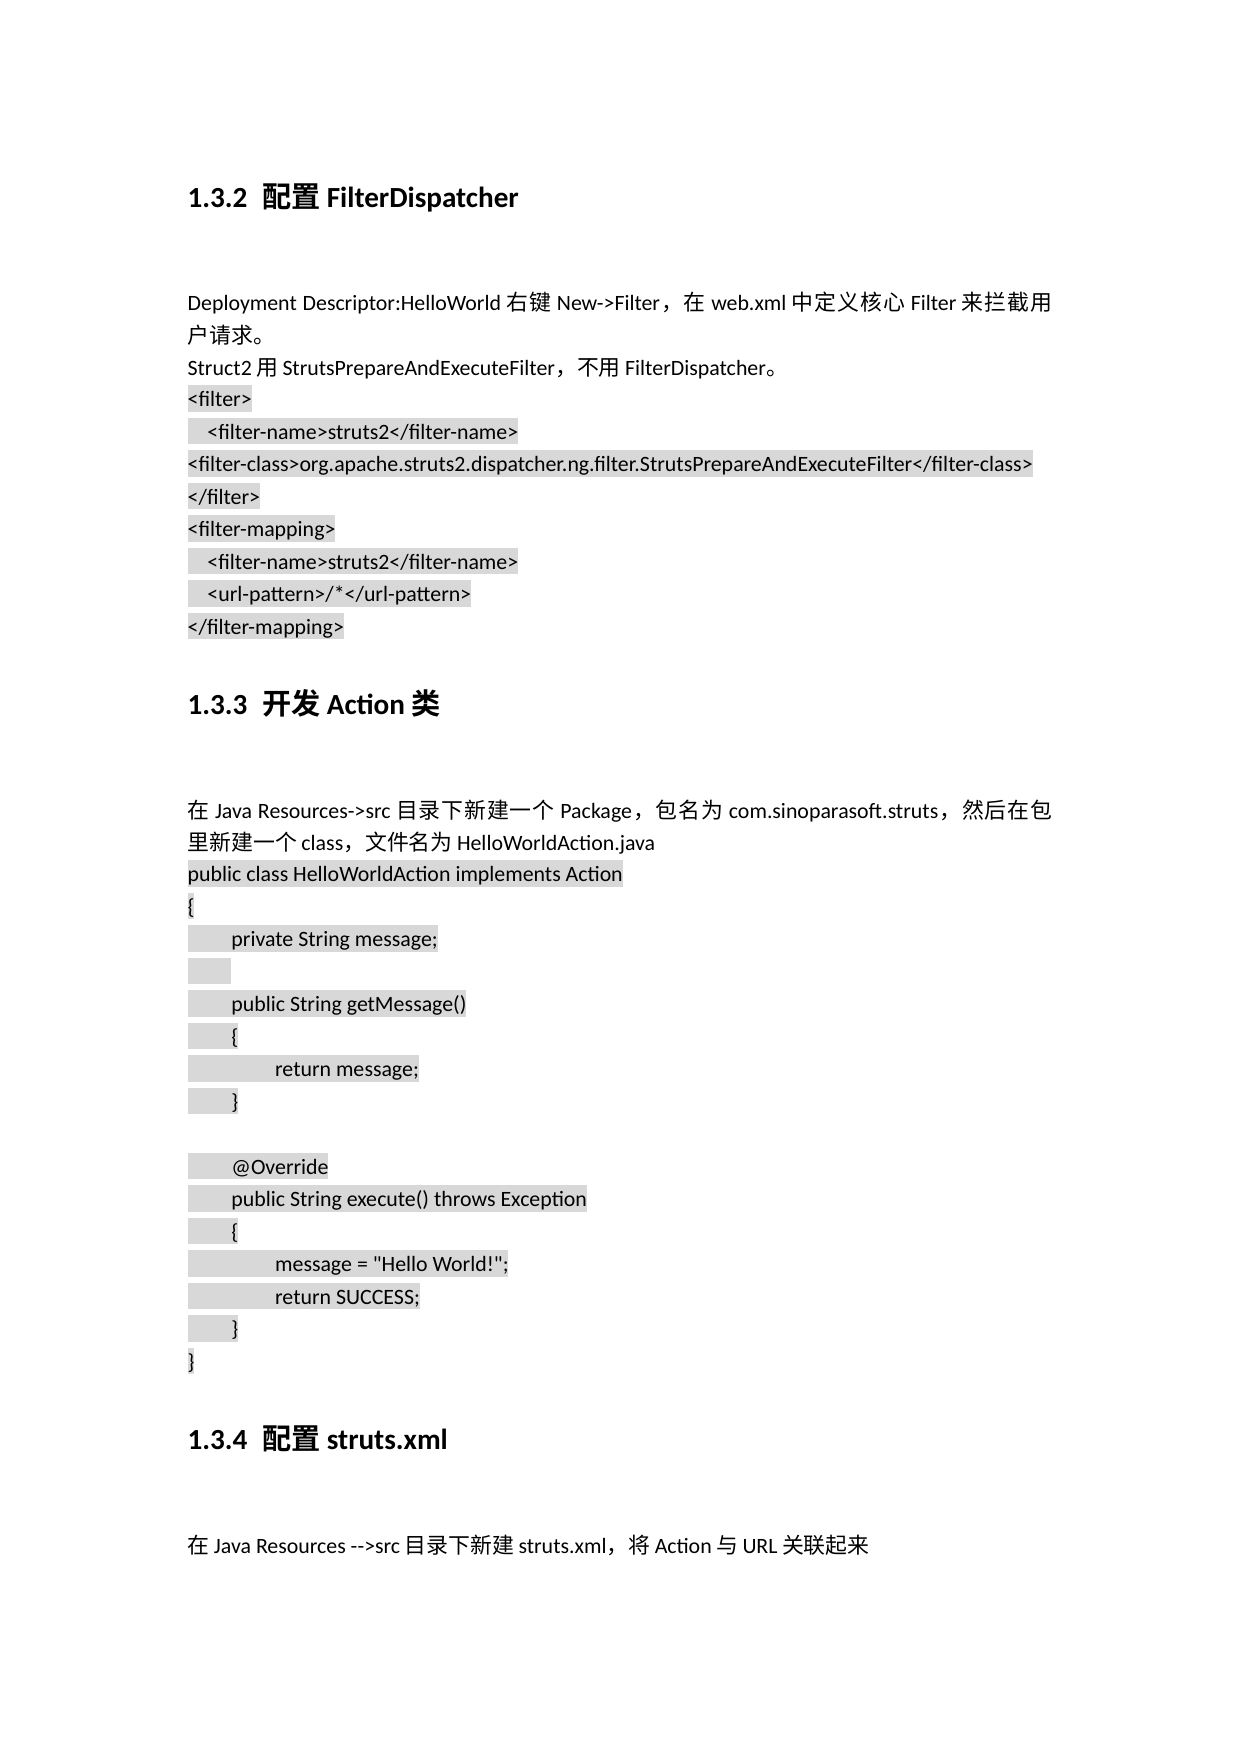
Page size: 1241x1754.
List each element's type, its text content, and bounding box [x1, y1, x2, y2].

text private String message; [187, 922, 1053, 955]
text <filter-mapping> [187, 512, 1053, 545]
text return SUCCESS; [187, 1280, 1053, 1312]
text <filter-name>struts2</filter-name> [187, 415, 1053, 447]
text Struct2用StrutsPrepareAndExecuteFilter，不用FilterDispatcher。 [187, 350, 1053, 382]
text public class HelloWorldAction implements Action [187, 857, 1053, 890]
text <filter> [187, 382, 1053, 415]
text Deployment Descriptor:HelloWorld右键New->Filter，在web.xml中定义核心Filter来拦截用户请求。 [187, 285, 1053, 350]
text } [187, 1345, 1053, 1377]
text 在Java Resources->src目录下新建一个Package，包名为com.sinoparasoft.struts，然后在包里新建一个class，文件名为HelloWorldAction.java [187, 792, 1053, 857]
text public String getMessage() [187, 987, 1053, 1020]
text return message; [187, 1052, 1053, 1085]
text <filter-class>org.apache.struts2.dispatcher.ng.filter.StrutsPrepareAndExecuteFilter</filter-class> [187, 447, 1053, 480]
text } [187, 1085, 1053, 1117]
text @Override [187, 1150, 1053, 1182]
subtitle 配置struts.xml [187, 1404, 1053, 1469]
text 在Java Resources -->src目录下新建struts.xml，将Action与URL关联起来 [187, 1527, 1053, 1560]
text { [187, 1215, 1053, 1247]
text <url-pattern>/*</url-pattern> [187, 577, 1053, 610]
text </filter-mapping> [187, 610, 1053, 642]
text { [187, 1020, 1053, 1052]
text <filter-name>struts2</filter-name> [187, 545, 1053, 577]
text </filter> [187, 480, 1053, 512]
subtitle 配置FilterDispatcher [187, 162, 1053, 227]
text } [187, 1312, 1053, 1345]
subtitle 开发Action类 [187, 669, 1053, 734]
text public String execute() throws Exception [187, 1182, 1053, 1215]
text message = "Hello World!"; [187, 1247, 1053, 1280]
text { [187, 890, 1053, 922]
